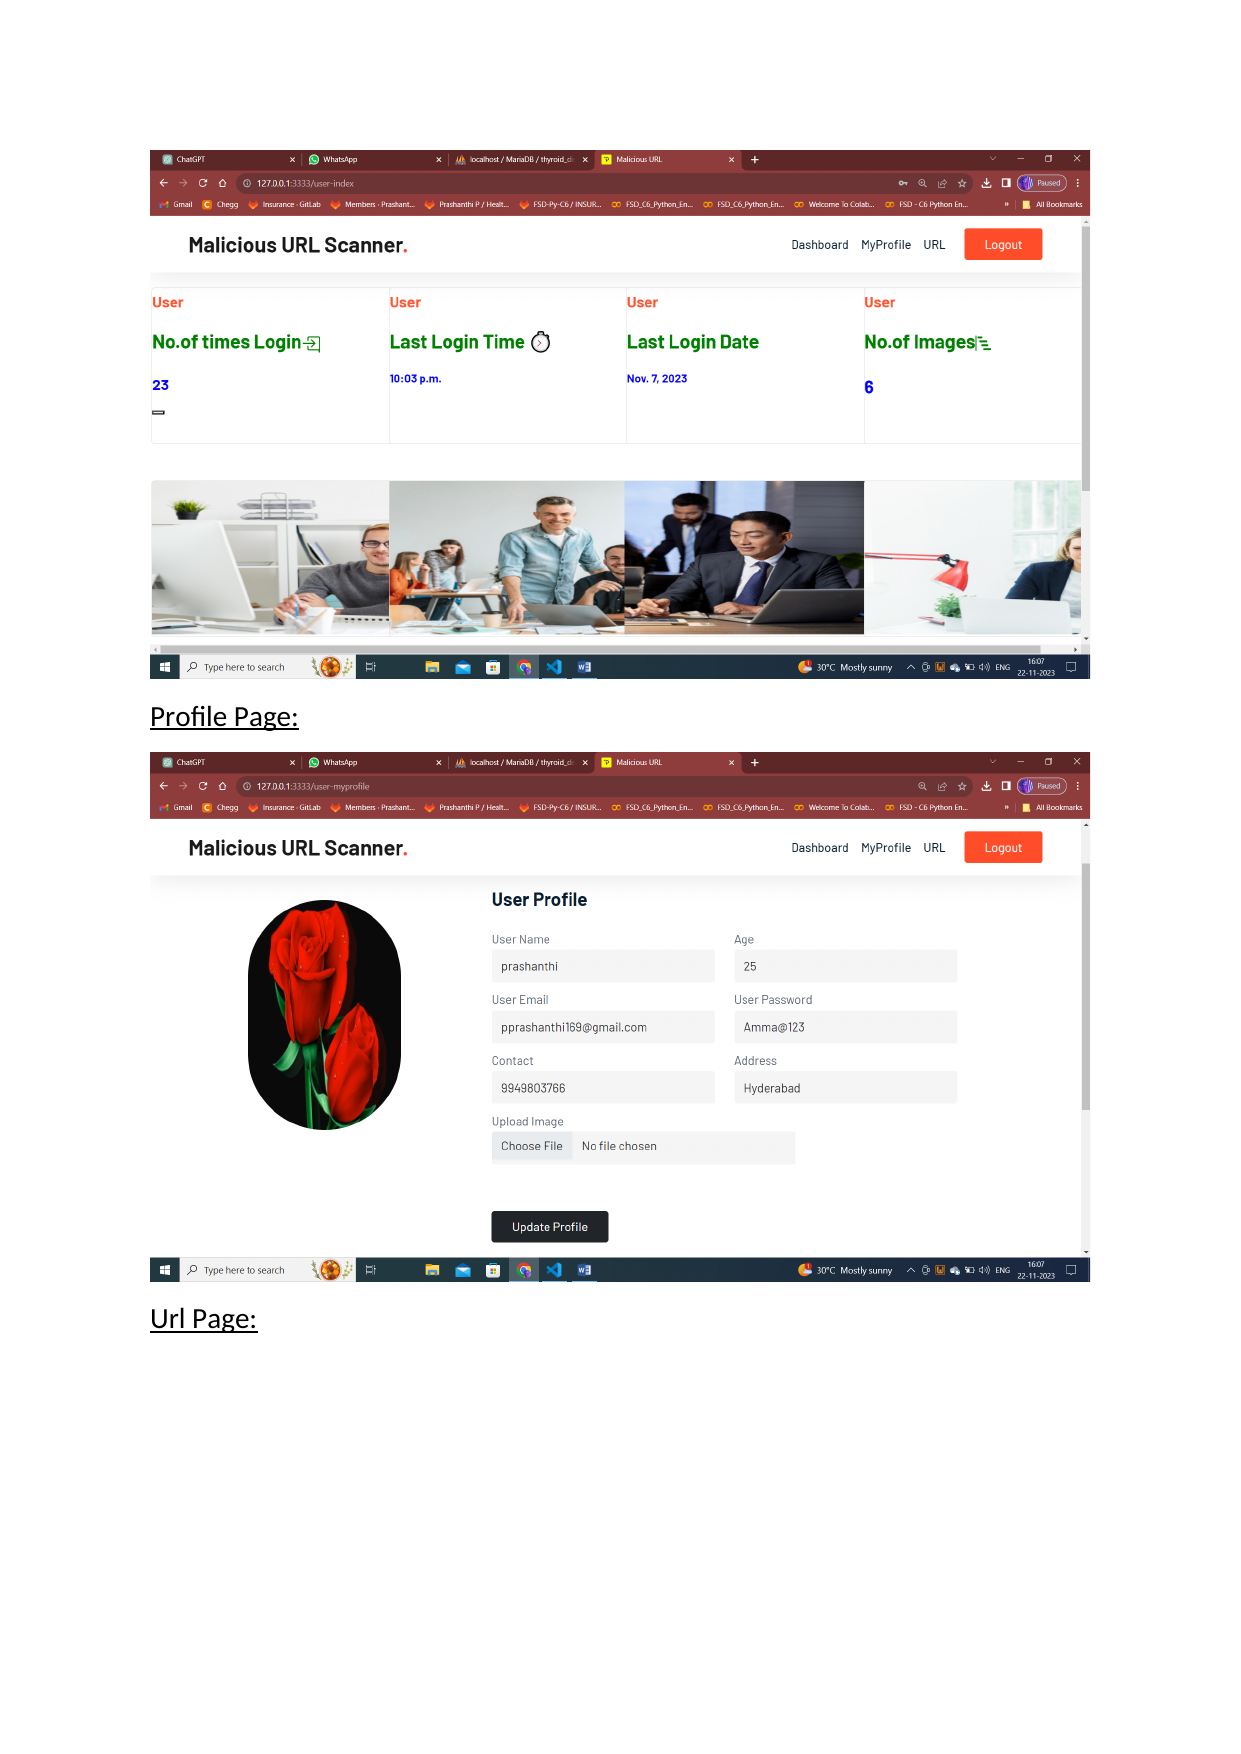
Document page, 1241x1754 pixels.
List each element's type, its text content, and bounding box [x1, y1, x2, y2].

picture [150, 150, 1091, 679]
picture [150, 752, 1091, 1282]
text Url Page: [150, 1301, 1090, 1336]
text Profile Page: [150, 698, 1090, 733]
